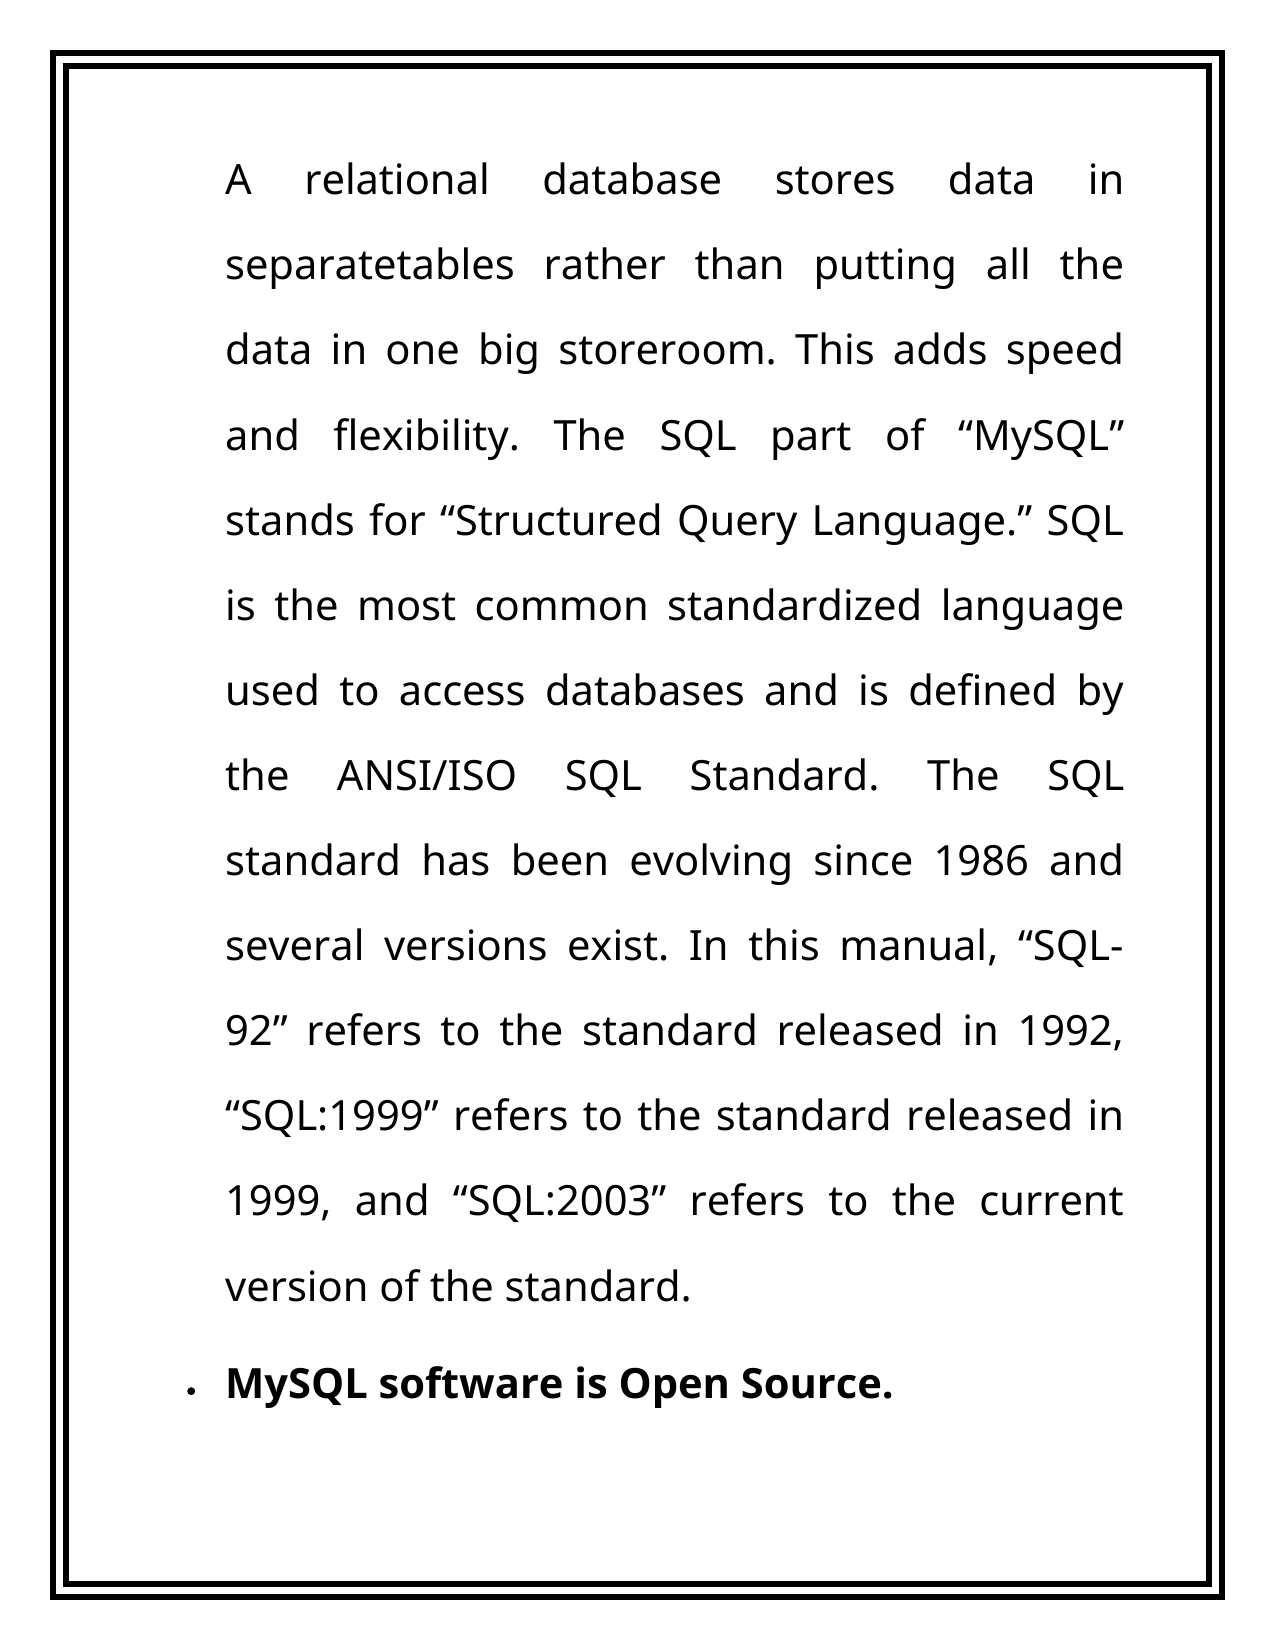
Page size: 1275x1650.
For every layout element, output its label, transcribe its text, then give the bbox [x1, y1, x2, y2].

text A relational database stores data in separatetables rather than putting all the data in one big storeroom. This adds speed and flexibility. The SQL part of “MySQL” stands for “Structured Query Language.” SQL is the most common standardized language used to access databases and is defined by the ANSI/ISO SQL Standard. The SQL standard has been evolving since 1986 and several versions exist. In this manual, “SQL-92” refers to the standard released in 1992, “SQL:1999” refers to the standard released in 1999, and “SQL:2003” refers to the current version of the standard. [225, 150, 1125, 1313]
list MySQL software is Open Source. [187, 1354, 1125, 1411]
